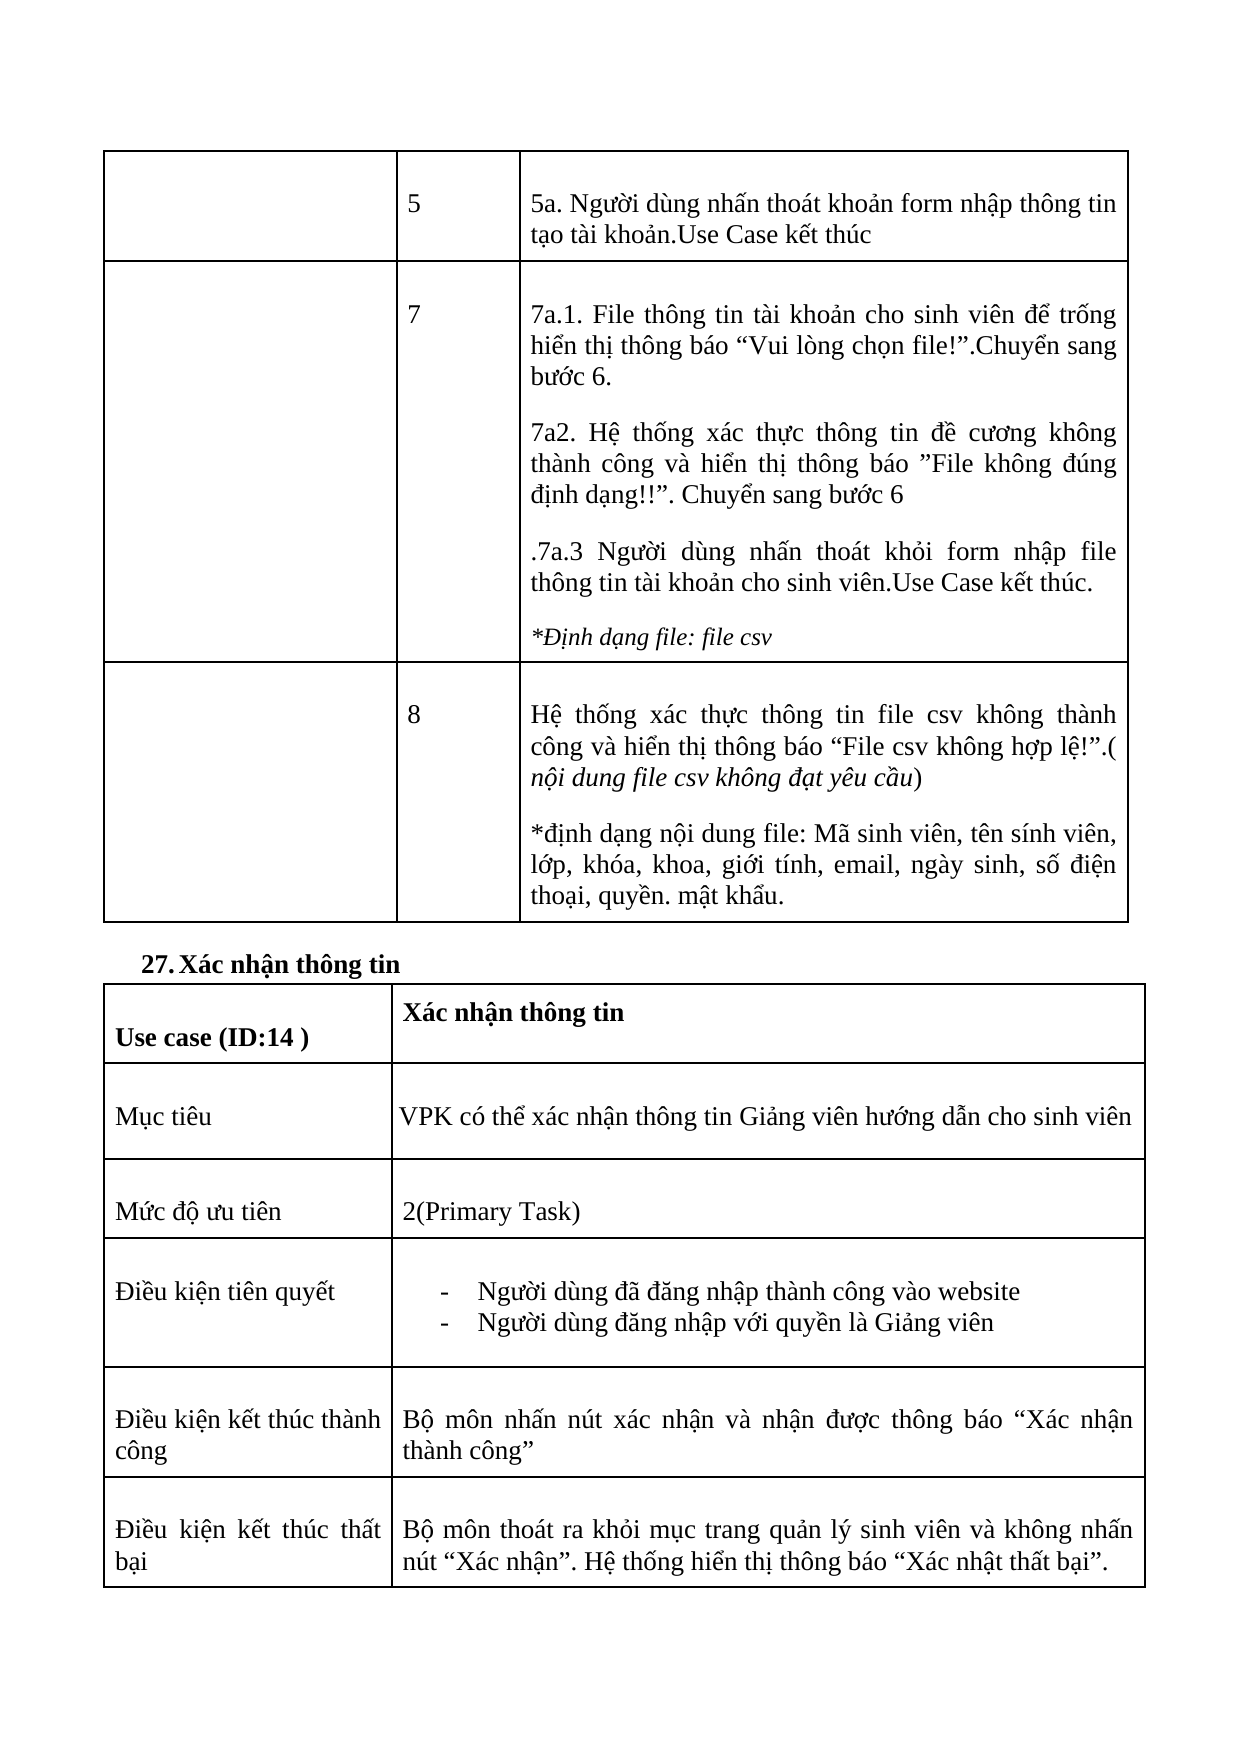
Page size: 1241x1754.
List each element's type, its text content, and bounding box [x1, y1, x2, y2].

table_cell Bộ môn nhấn nút xác nhận và nhận được thông báo “Xác nhận thành công” [393, 1368, 1144, 1476]
table_cell 5 [398, 152, 519, 260]
table_cell Người dùng đã đăng nhập thành công vào website Người dùng đăng nhập với quyền là Giảng viên [393, 1239, 1144, 1366]
table_cell Mục tiêu [105, 1064, 391, 1158]
table_cell 8 [398, 663, 519, 921]
table_cell [105, 663, 396, 921]
table_cell Bộ môn thoát ra khỏi mục trang quản lý sinh viên và không nhấn nút “Xác nhận”. Hệ thống hiển thị thông báo “Xác nhật thất bại”. [393, 1478, 1144, 1586]
table_cell Điều kiện kết thúc thành công [105, 1368, 391, 1476]
table_cell 2(Primary Task) [393, 1160, 1144, 1237]
table_cell 5a. Người dùng nhấn thoát khoản form nhập thông tin tạo tài khoản.Use Case kết thúc [521, 152, 1127, 260]
subtitle Xác nhận thông tin [141, 948, 1090, 979]
table_cell Mức độ ưu tiên [105, 1160, 391, 1237]
table_cell [105, 152, 396, 260]
table_cell Hệ thống xác thực thông tin file csv không thành công và hiển thị thông báo “File csv không hợp lệ!”.( nội dung file csv không đạt yêu cầu) *định dạng nội dung file: Mã sinh viên, tên sính viên, lớp, khóa, khoa, giới tính, email, ngày sinh, số điện thoại, quyền. mật khẩu. [521, 663, 1127, 921]
table_cell VPK có thể xác nhận thông tin Giảng viên hướng dẫn cho sinh viên [393, 1064, 1144, 1158]
table_cell [105, 262, 396, 661]
table_cell Điều kiện tiên quyết [105, 1239, 391, 1366]
table_cell 7a.1. File thông tin tài khoản cho sinh viên để trống hiển thị thông báo “Vui lòng chọn file!”.Chuyển sang bước 6. 7a2. Hệ thống xác thực thông tin đề cương không thành công và hiển thị thông báo ”File không đúng định dạng!!”. Chuyển sang bước 6 .7a.3 Người dùng nhấn thoát khỏi form nhập file thông tin tài khoản cho sinh viên.Use Case kết thúc. *Định dạng file: file csv [521, 262, 1127, 661]
table_header Xác nhận thông tin [393, 985, 1144, 1062]
table_cell Điều kiện kết thúc thất bại [105, 1478, 391, 1586]
table_header Use case (ID:14 ) [105, 985, 391, 1062]
table_cell 7 [398, 262, 519, 661]
